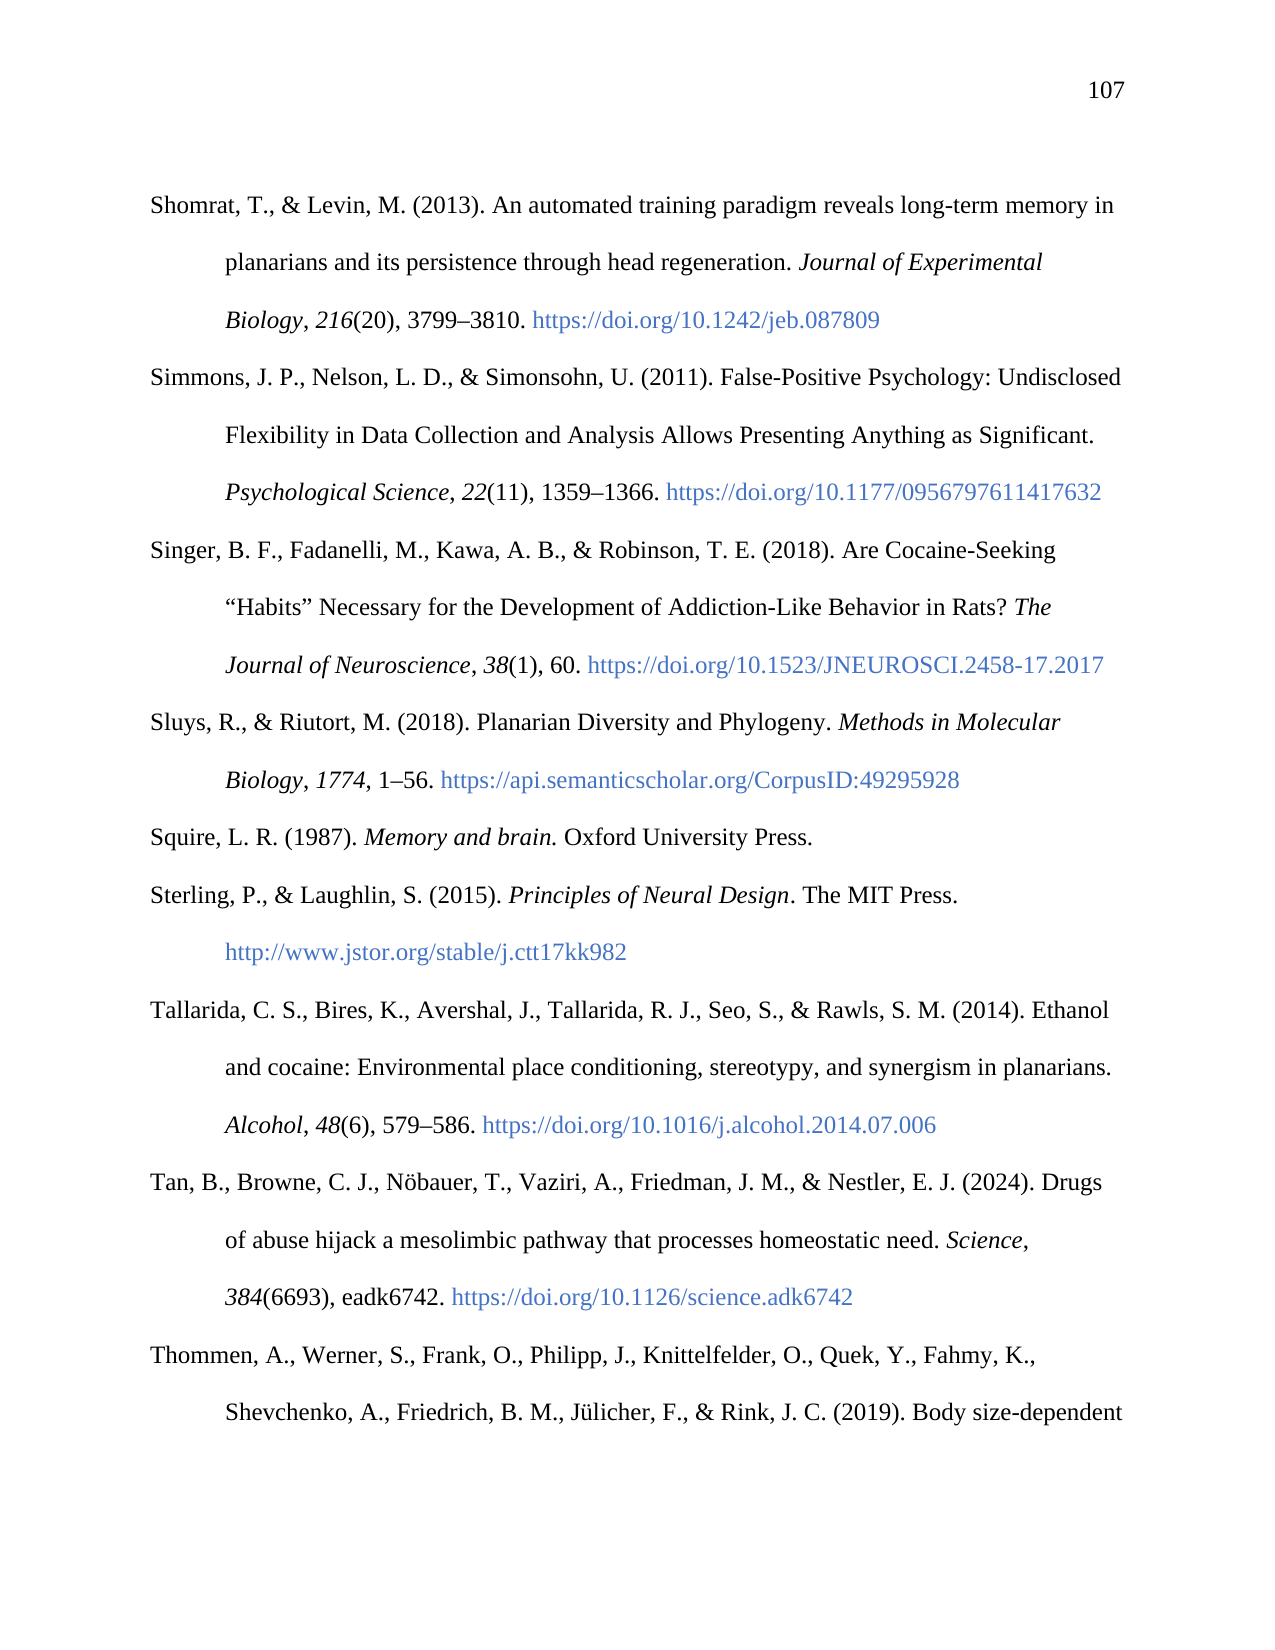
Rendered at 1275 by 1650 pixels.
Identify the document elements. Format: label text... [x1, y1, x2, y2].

text Tallarida, C. S., Bires, K., Avershal, J., Tallarida, R. J., Seo, S., & Rawls, S. M. (2014). Ethanol and cocaine: Environmental place conditioning, stereotypy, and synergism in planarians. Alcohol, 48(6), 579–586. https://doi.org/10.1016/j.alcohol.2014.07.006 [150, 995, 1125, 1139]
text Sluys, R., & Riutort, M. (2018). Planarian Diversity and Phylogeny. Methods in Molecular Biology, 1774, 1–56. https://api.semanticscholar.org/CorpusID:49295928 [150, 707, 1125, 794]
text Shomrat, T., & Levin, M. (2013). An automated training paradigm reveals long-term memory in planarians and its persistence through head regeneration. Journal of Experimental Biology, 216(20), 3799–3810. https://doi.org/10.1242/jeb.087809 [150, 190, 1125, 334]
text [150, 1340, 1125, 1426]
text Tan, B., Browne, C. J., Nöbauer, T., Vaziri, A., Friedman, J. M., & Nestler, E. J. (2024). Drugs of abuse hijack a mesolimbic pathway that processes homeostatic need. Science, 384(6693), eadk6742. https://doi.org/10.1126/science.adk6742 [150, 1167, 1125, 1311]
text Squire, L. R. (1987). Memory and brain. Oxford University Press. [150, 822, 1125, 851]
text Singer, B. F., Fadanelli, M., Kawa, A. B., & Robinson, T. E. (2018). Are Cocaine-Seeking “Habits” Necessary for the Development of Addiction-Like Behavior in Rats? The Journal of Neuroscience, 38(1), 60. https://doi.org/10.1523/JNEUROSCI.2458-17.2017 [150, 535, 1125, 679]
text Simmons, J. P., Nelson, L. D., & Simonsohn, U. (2011). False-Positive Psychology: Undisclosed Flexibility in Data Collection and Analysis Allows Presenting Anything as Significant. Psychological Science, 22(11), 1359–1366. https://doi.org/10.1177/0956797611417632 [150, 362, 1125, 506]
text Sterling, P., & Laughlin, S. (2015). Principles of Neural Design. The MIT Press. http://www.jstor.org/stable/j.ctt17kk982 [150, 880, 1125, 966]
